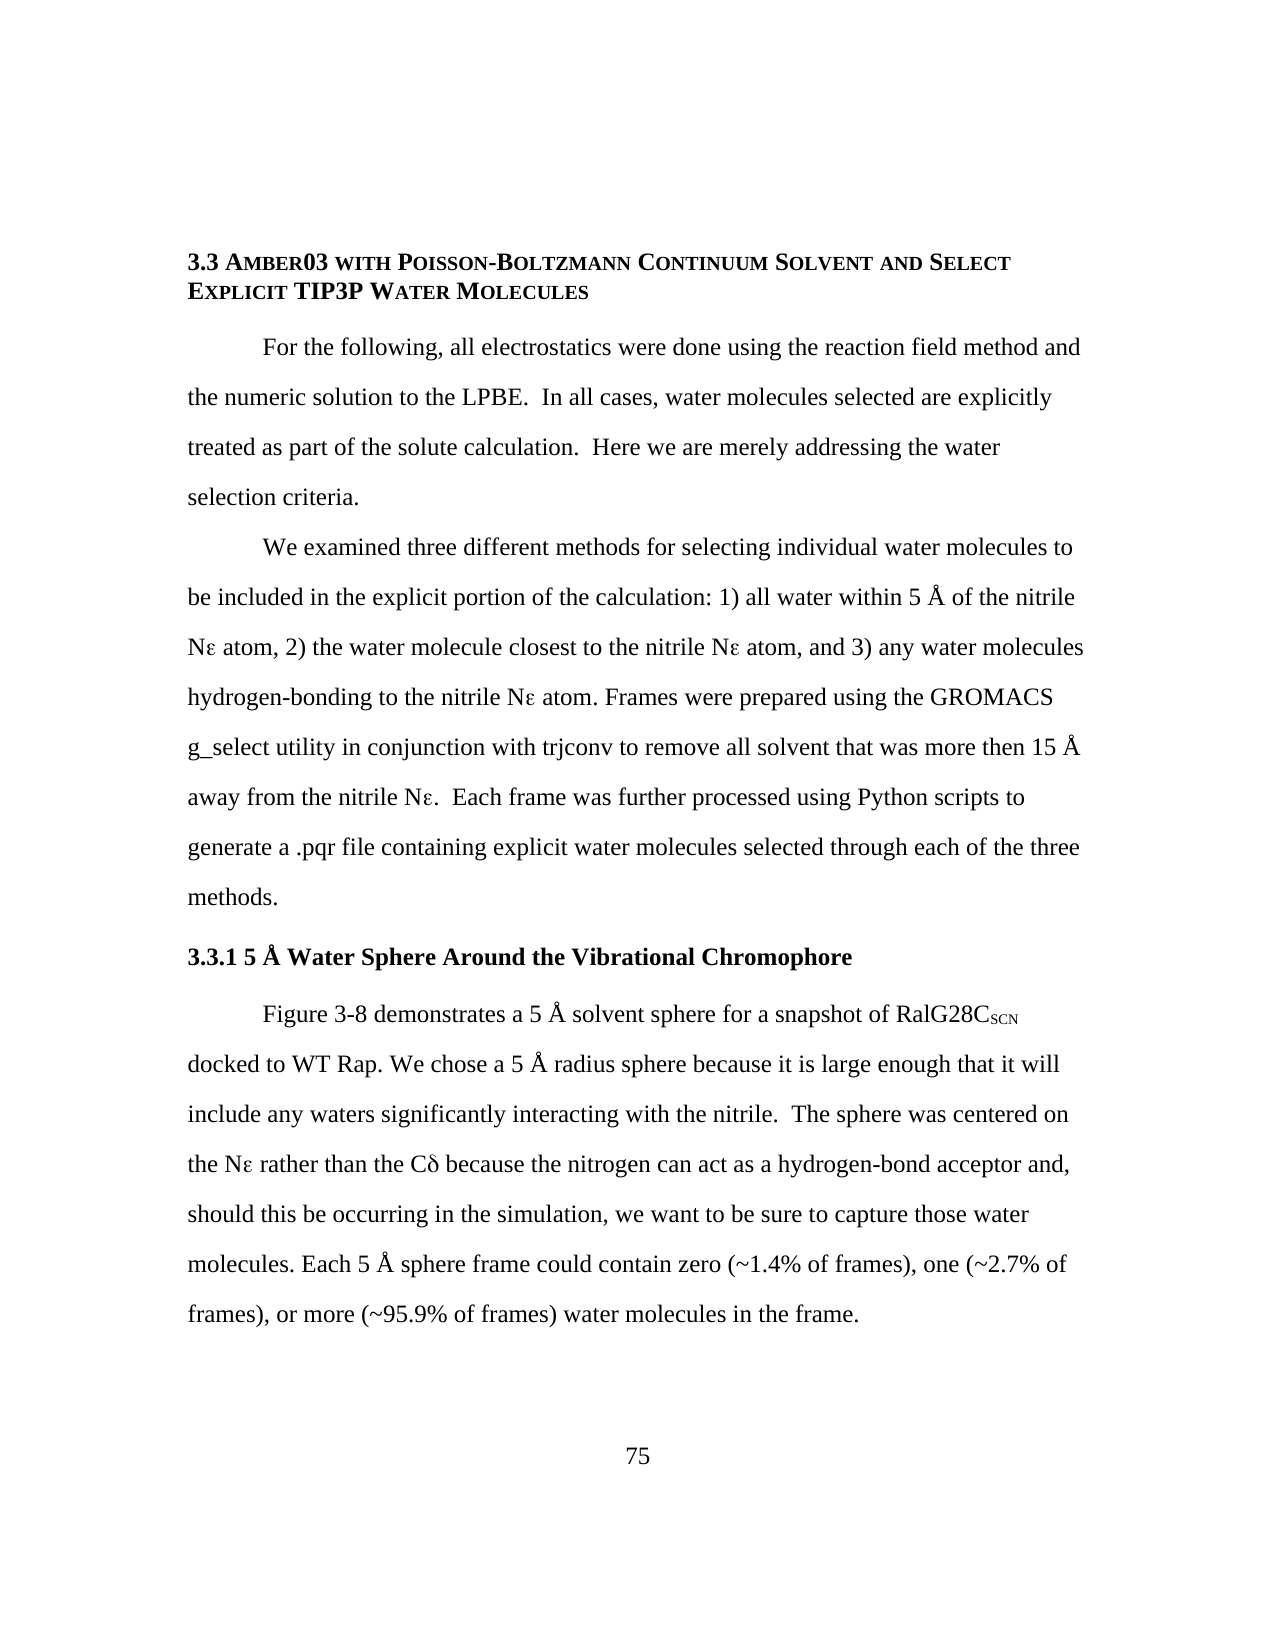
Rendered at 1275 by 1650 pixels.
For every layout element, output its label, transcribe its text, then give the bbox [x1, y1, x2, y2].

subtitle 5 Å Water Sphere Around the Vibrational Chromophore [187, 942, 1087, 971]
subtitle Amber03 with Poisson-Boltzmann Continuum Solvent and Select Explicit TIP3P Water Molecules [187, 247, 1087, 305]
text For the following, all electrostatics were done using the reaction field method and the numeric solution to the LPBE. In all cases, water molecules selected are explicitly treated as part of the solute calculation. Here we are merely addressing the water selection criteria. [187, 311, 1087, 511]
text We examined three different methods for selecting individual water molecules to be included in the explicit portion of the calculation: 1) all water within 5 Å of the nitrile N atom, 2) the water molecule closest to the nitrile N atom, and 3) any water molecules hydrogen-bonding to the nitrile N atom. Frames were prepared using the GROMACS g_select utility in conjunction with trjconv to remove all solvent that was more then 15 Å away from the nitrile N. Each frame was further processed using Python scripts to generate a .pqr file containing explicit water molecules selected through each of the three methods. [187, 511, 1087, 911]
